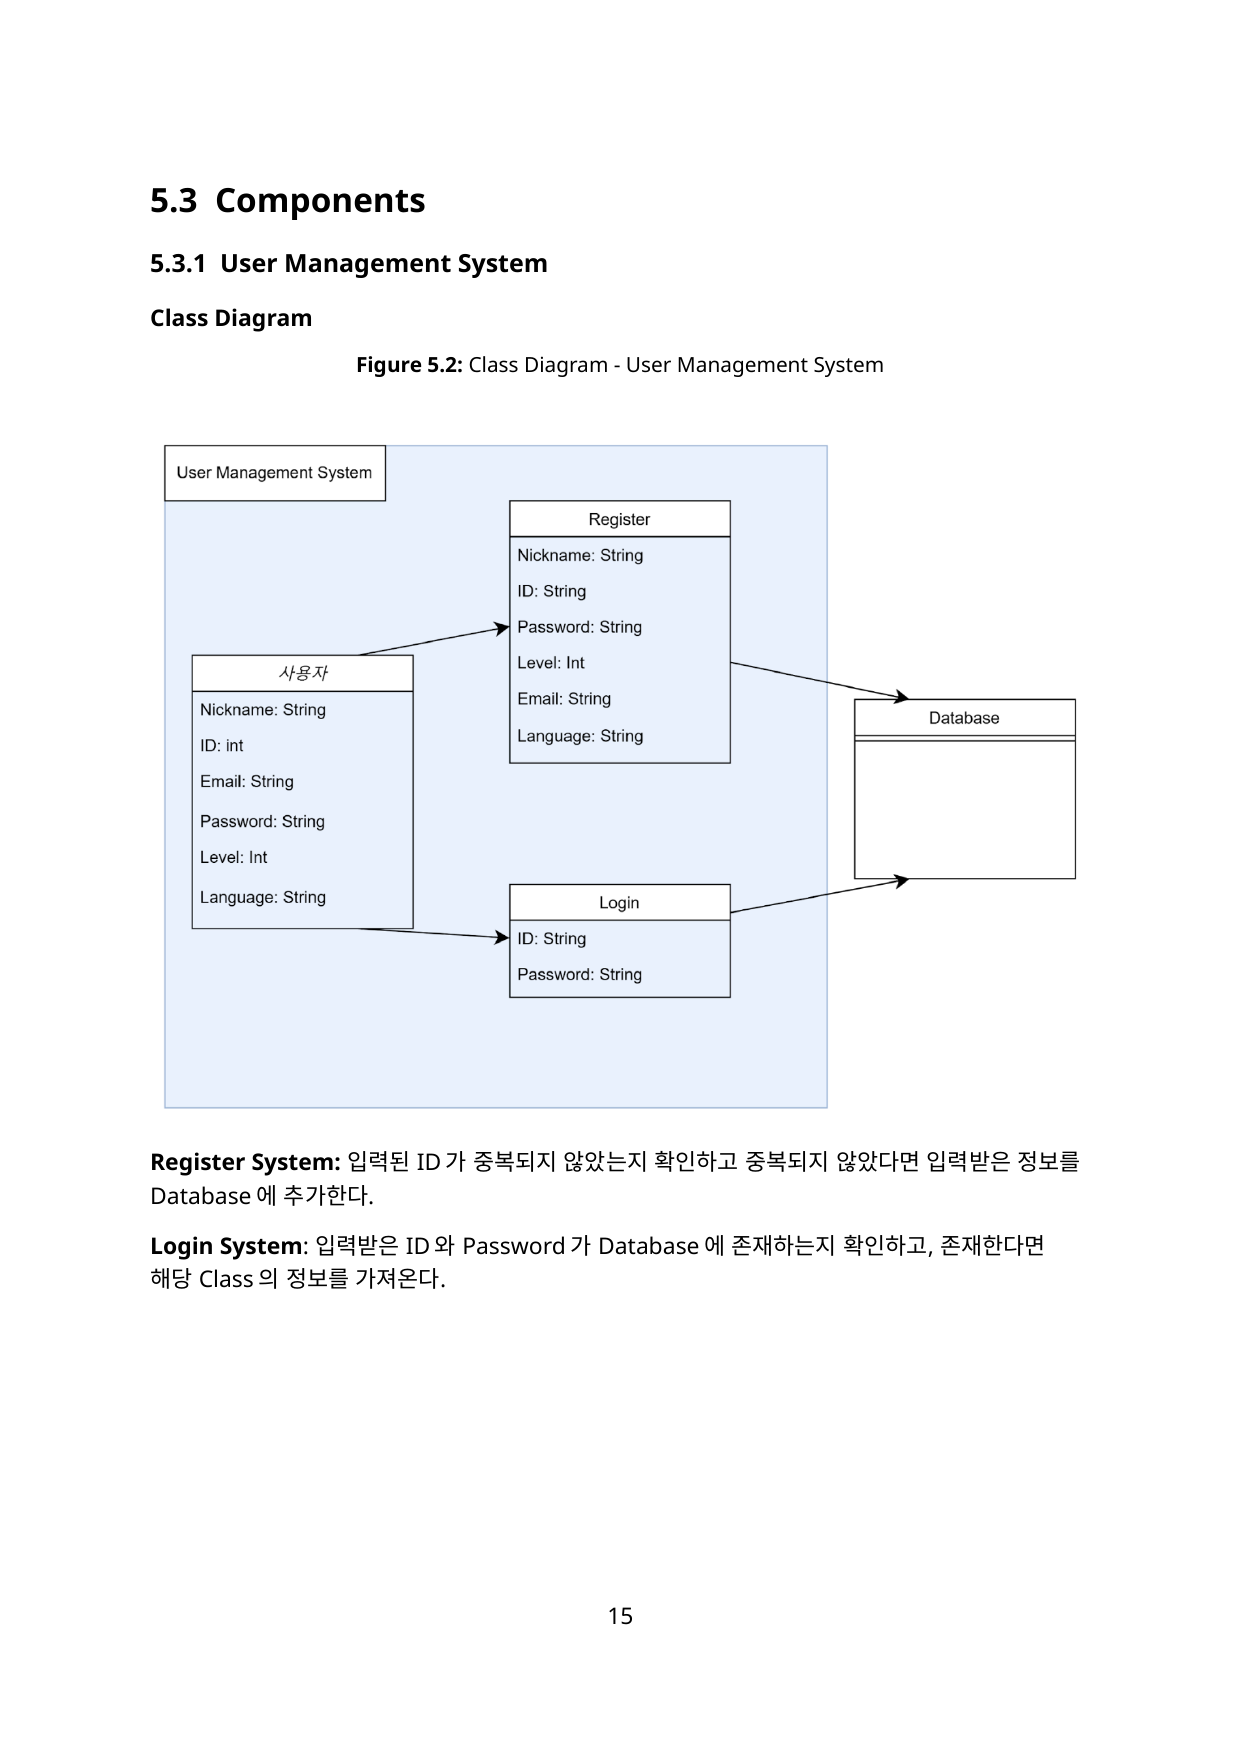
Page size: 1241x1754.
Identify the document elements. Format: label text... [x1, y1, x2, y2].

picture [150, 431, 1091, 1123]
text 5.3 Components [150, 177, 1090, 223]
text Class Diagram [150, 302, 1090, 333]
text Login System: 입력받은 ID와 Password가 Database에 존재하는지 확인하고, 존재한다면 해당 Class의 정보를 가져온다. [150, 1227, 1090, 1294]
text Register System: 입력된 ID가 중복되지 않았는지 확인하고 중복되지 않았다면 입력받은 정보를 Database에 추가한다. [150, 1144, 1090, 1211]
text 5.3.1 User Management System [150, 246, 1090, 280]
text Figure 5.2: Class Diagram - User Management System [150, 350, 1090, 378]
